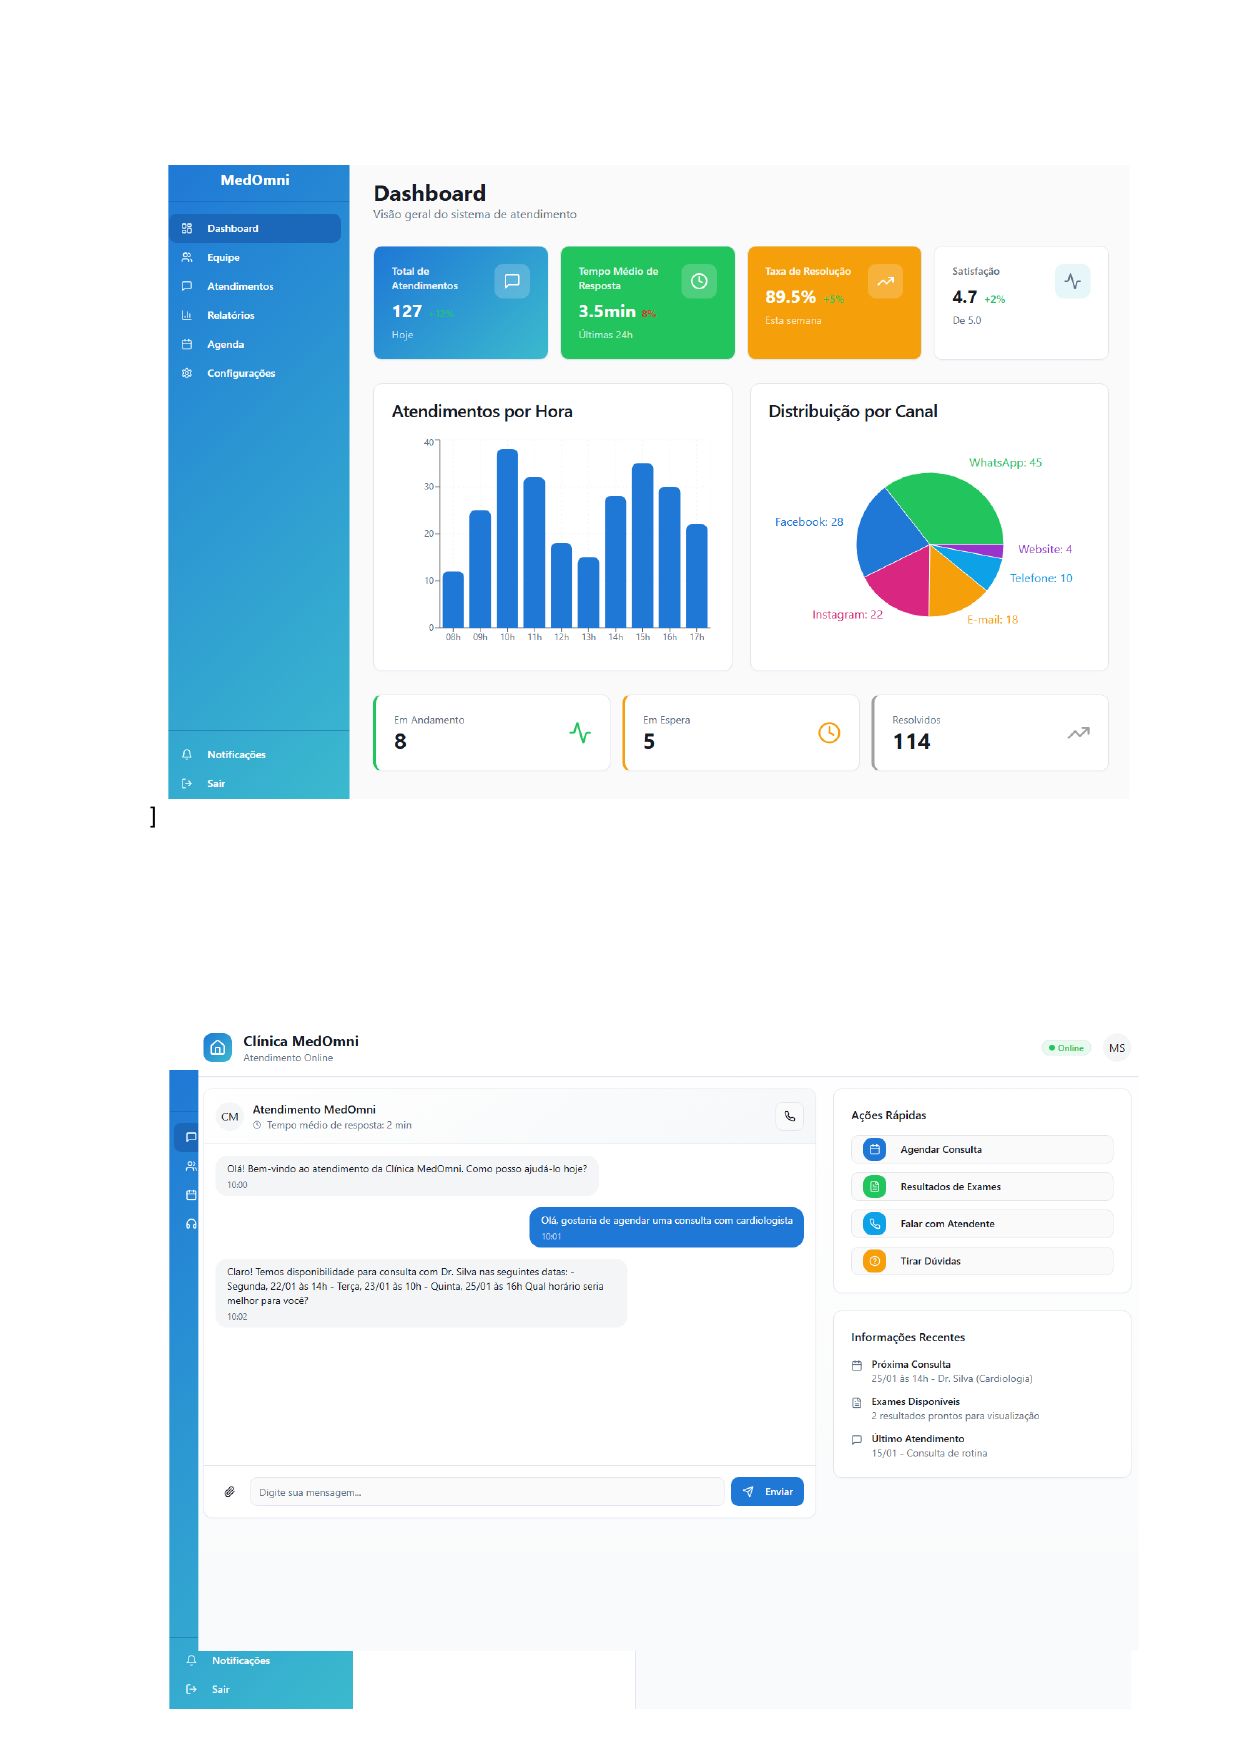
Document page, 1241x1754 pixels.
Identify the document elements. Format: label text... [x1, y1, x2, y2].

picture [169, 1026, 1139, 1709]
picture [168, 165, 1130, 799]
